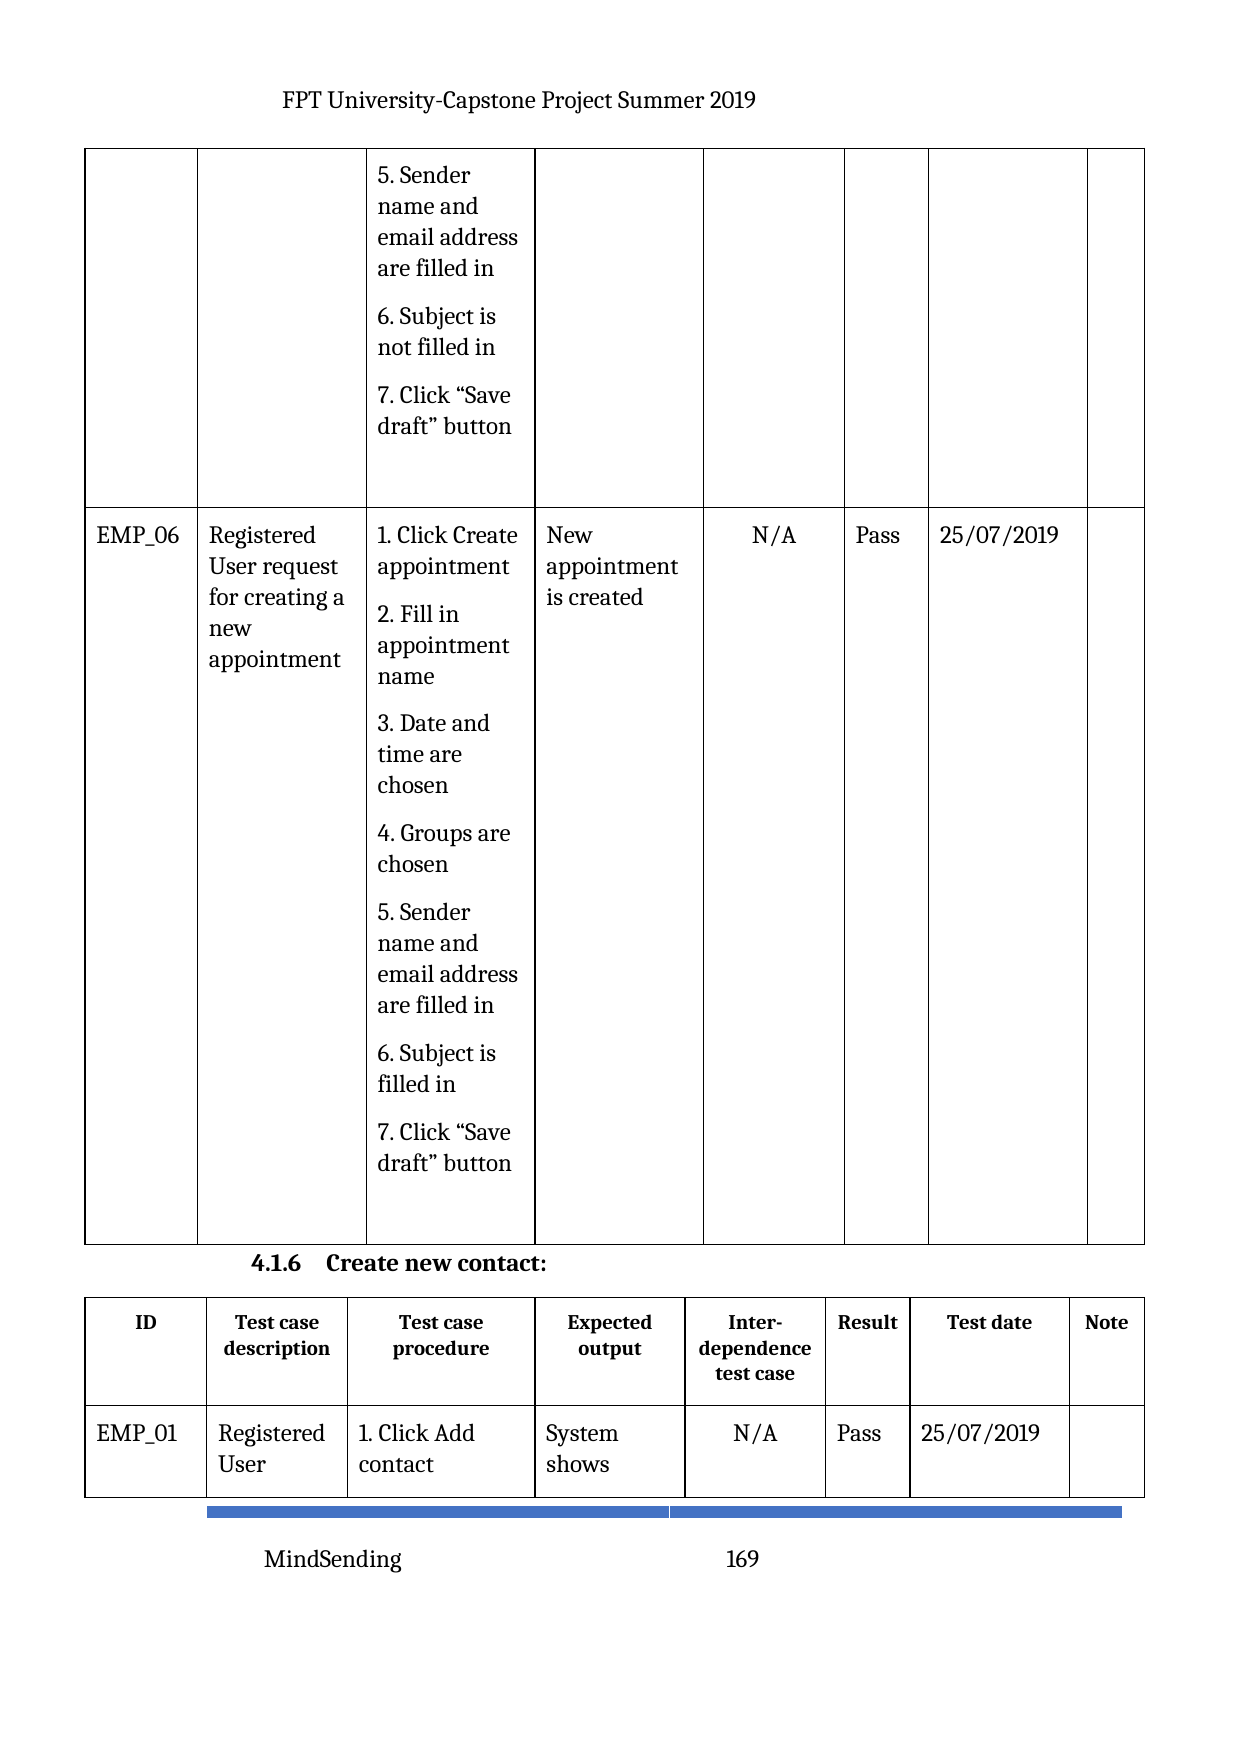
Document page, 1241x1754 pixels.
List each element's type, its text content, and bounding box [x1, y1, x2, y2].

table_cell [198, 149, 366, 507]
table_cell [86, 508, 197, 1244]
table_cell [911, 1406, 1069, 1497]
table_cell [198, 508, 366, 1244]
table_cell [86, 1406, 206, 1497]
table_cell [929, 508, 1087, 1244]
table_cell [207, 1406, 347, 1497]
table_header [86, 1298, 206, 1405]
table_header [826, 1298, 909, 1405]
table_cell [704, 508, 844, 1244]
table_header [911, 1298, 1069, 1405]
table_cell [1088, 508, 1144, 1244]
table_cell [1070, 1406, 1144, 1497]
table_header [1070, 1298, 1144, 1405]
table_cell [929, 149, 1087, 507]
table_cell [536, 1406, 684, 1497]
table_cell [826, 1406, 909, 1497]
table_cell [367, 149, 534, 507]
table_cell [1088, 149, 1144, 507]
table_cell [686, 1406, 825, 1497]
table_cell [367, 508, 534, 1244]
subtitle Create new contact: [251, 1249, 1122, 1278]
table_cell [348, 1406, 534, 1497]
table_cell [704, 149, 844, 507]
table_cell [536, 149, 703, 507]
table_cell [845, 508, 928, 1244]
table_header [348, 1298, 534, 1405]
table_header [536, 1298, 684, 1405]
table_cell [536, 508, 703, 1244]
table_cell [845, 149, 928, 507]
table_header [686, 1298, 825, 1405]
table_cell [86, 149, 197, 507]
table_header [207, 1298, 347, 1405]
